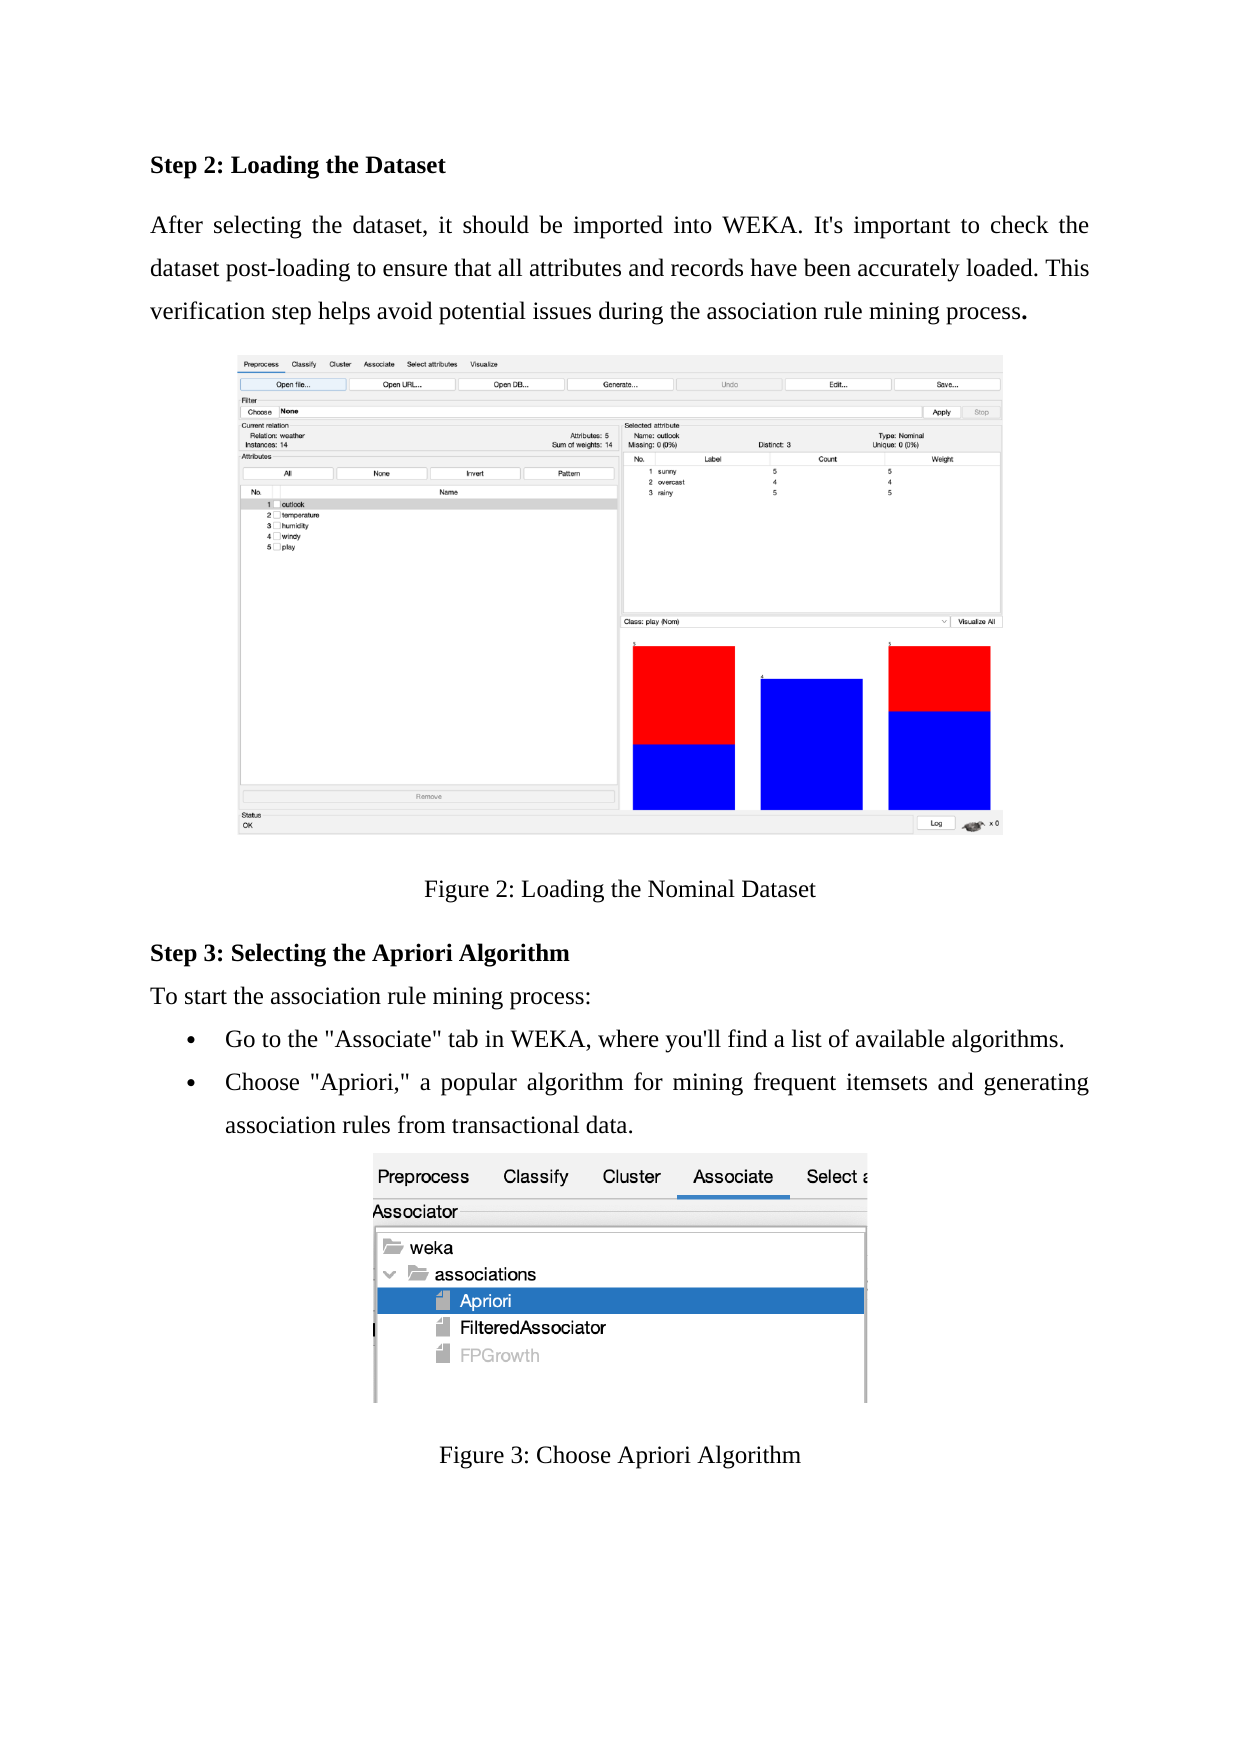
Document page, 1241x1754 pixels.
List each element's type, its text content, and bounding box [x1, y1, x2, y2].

subtitle After selecting the dataset, it should be imported into WEKA. It's important to check the dataset post-loading to ensure that all attributes and records have been accurately loaded. This verification step helps avoid potential issues during the association rule mining process. [150, 210, 1090, 325]
text Step 3: Selecting the Apriori Algorithm [150, 938, 1090, 966]
text Figure 3: Choose Apriori Algorithm [150, 1440, 1090, 1469]
subtitle Step 2: Loading the Dataset [150, 150, 1090, 179]
picture [237, 355, 1003, 835]
list Choose "Apriori," a popular algorithm for mining frequent itemsets and generating association rules from transactional data. [187, 1067, 1090, 1139]
text Figure 2: Loading the Nominal Dataset [150, 874, 1090, 902]
text To start the association rule mining process: [150, 981, 1090, 1009]
list Go to the "Associate" tab in WEKA, where you'll find a list of available algorithms. [187, 1024, 1090, 1053]
picture [373, 1153, 868, 1403]
